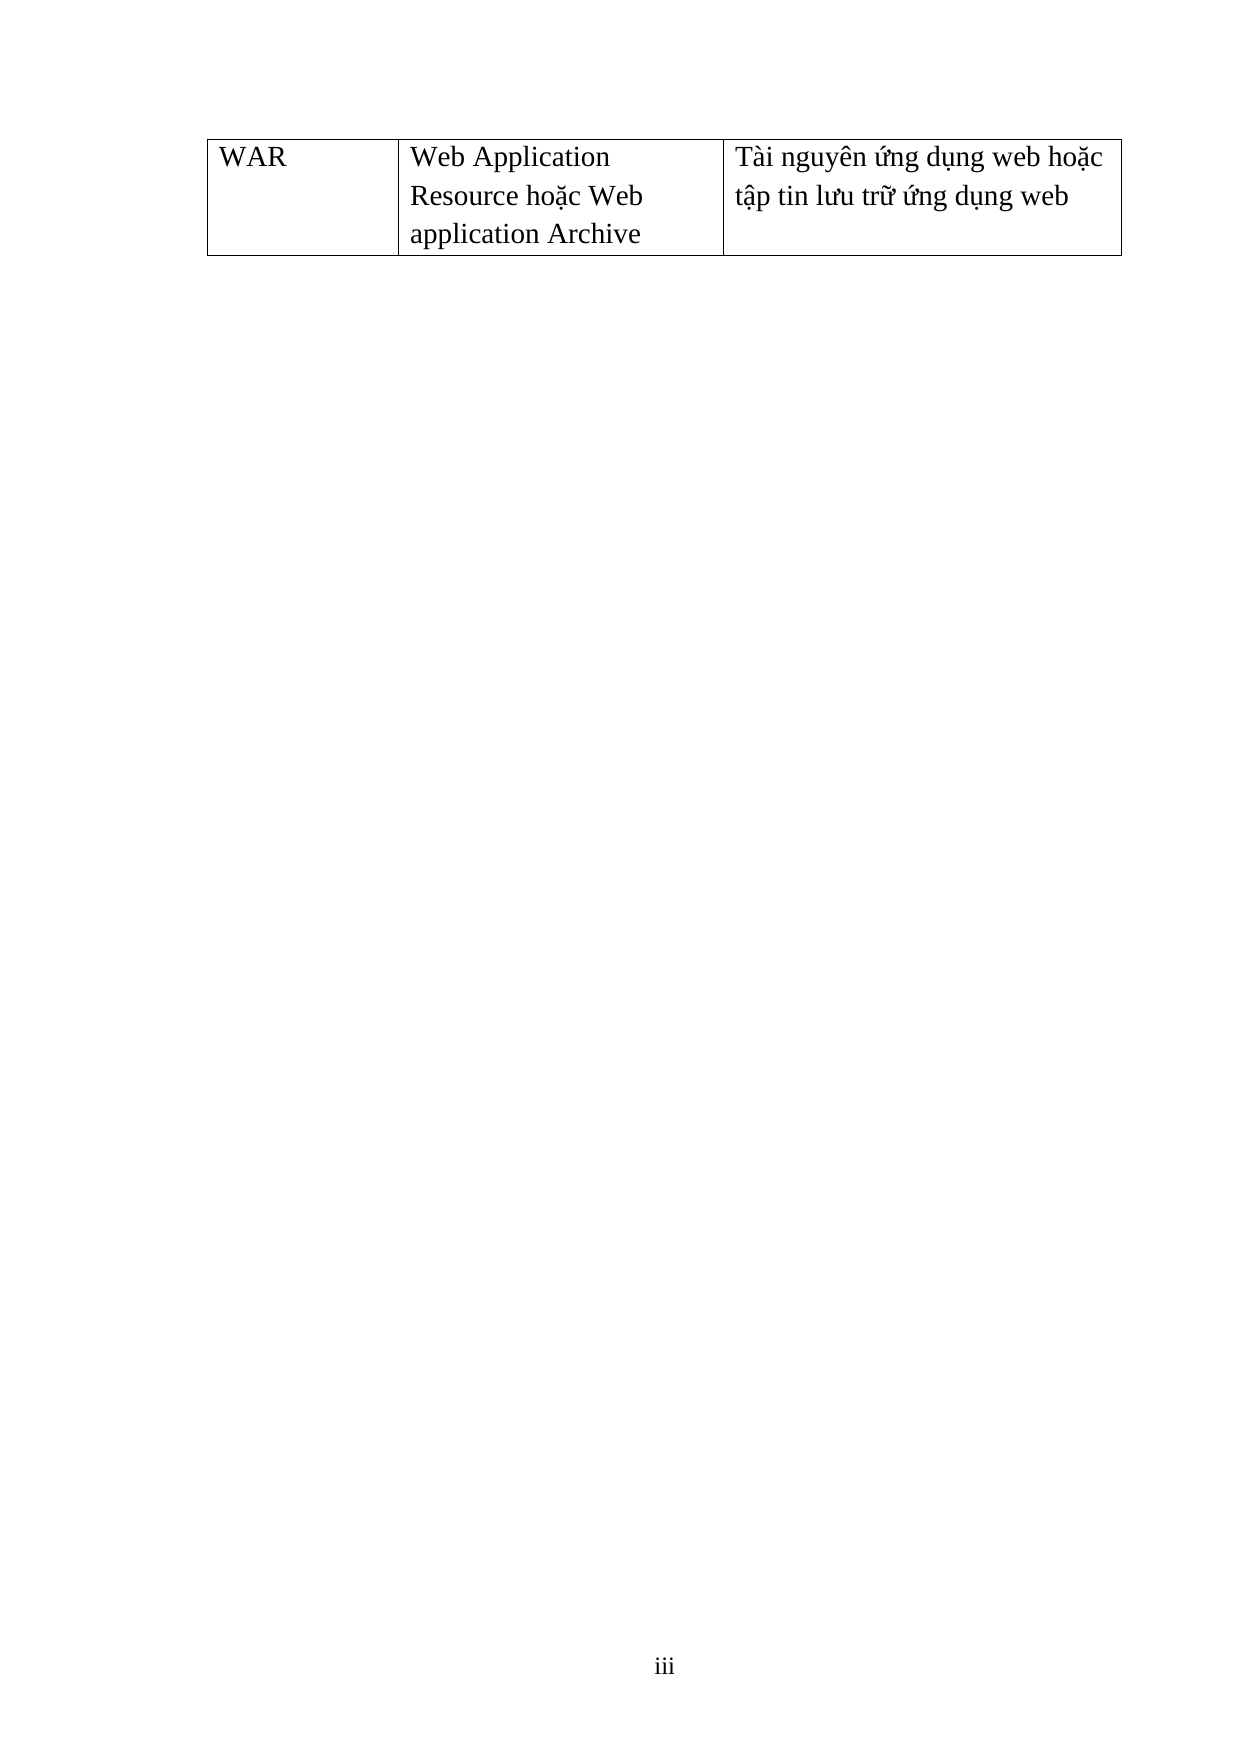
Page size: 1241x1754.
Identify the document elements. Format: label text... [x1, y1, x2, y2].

table_cell Web Application Resource hoặc Web application Archive [399, 140, 723, 255]
table_cell Tài nguyên ứng dụng web hoặc tập tin lưu trữ ứng dụng web [724, 140, 1121, 255]
table_cell WAR [208, 140, 398, 255]
